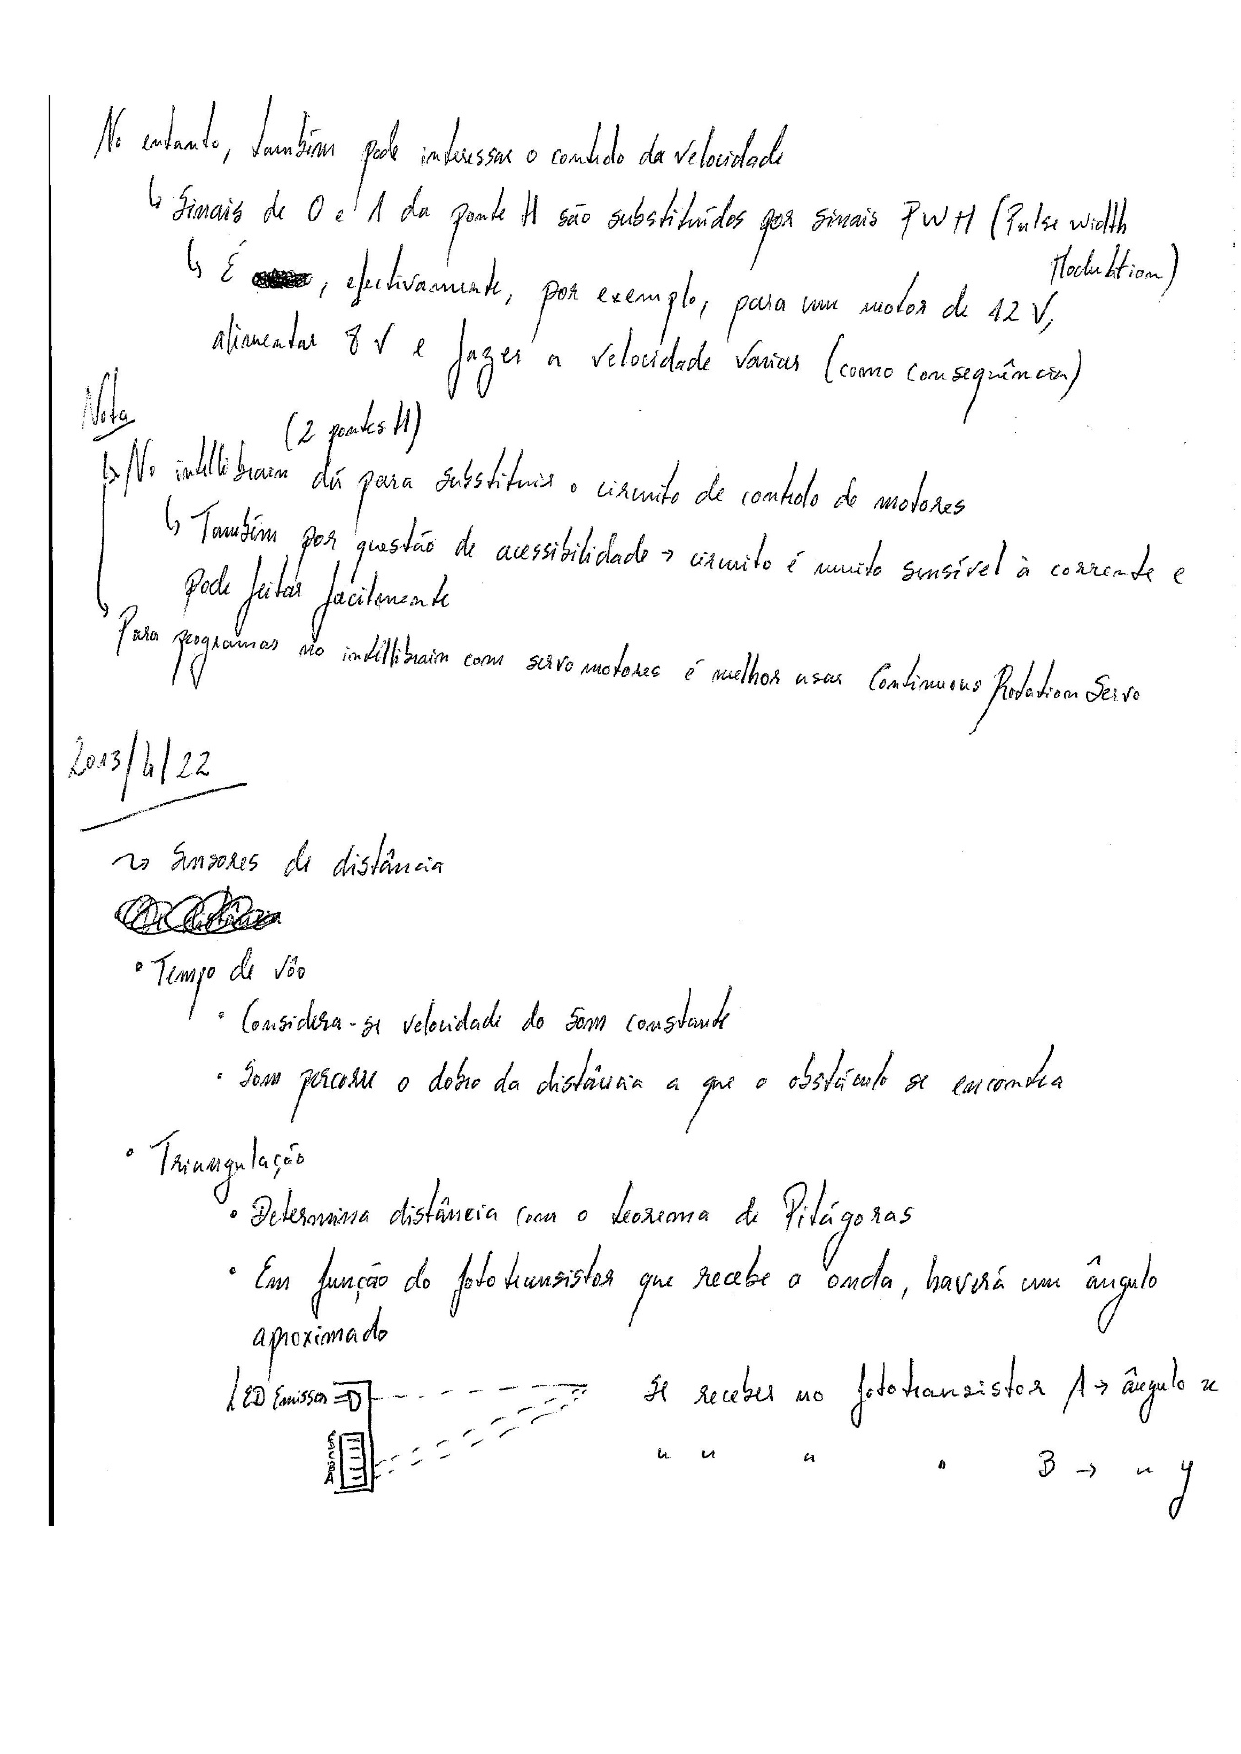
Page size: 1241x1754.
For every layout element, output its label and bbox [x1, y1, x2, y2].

picture [47, 95, 1236, 1522]
